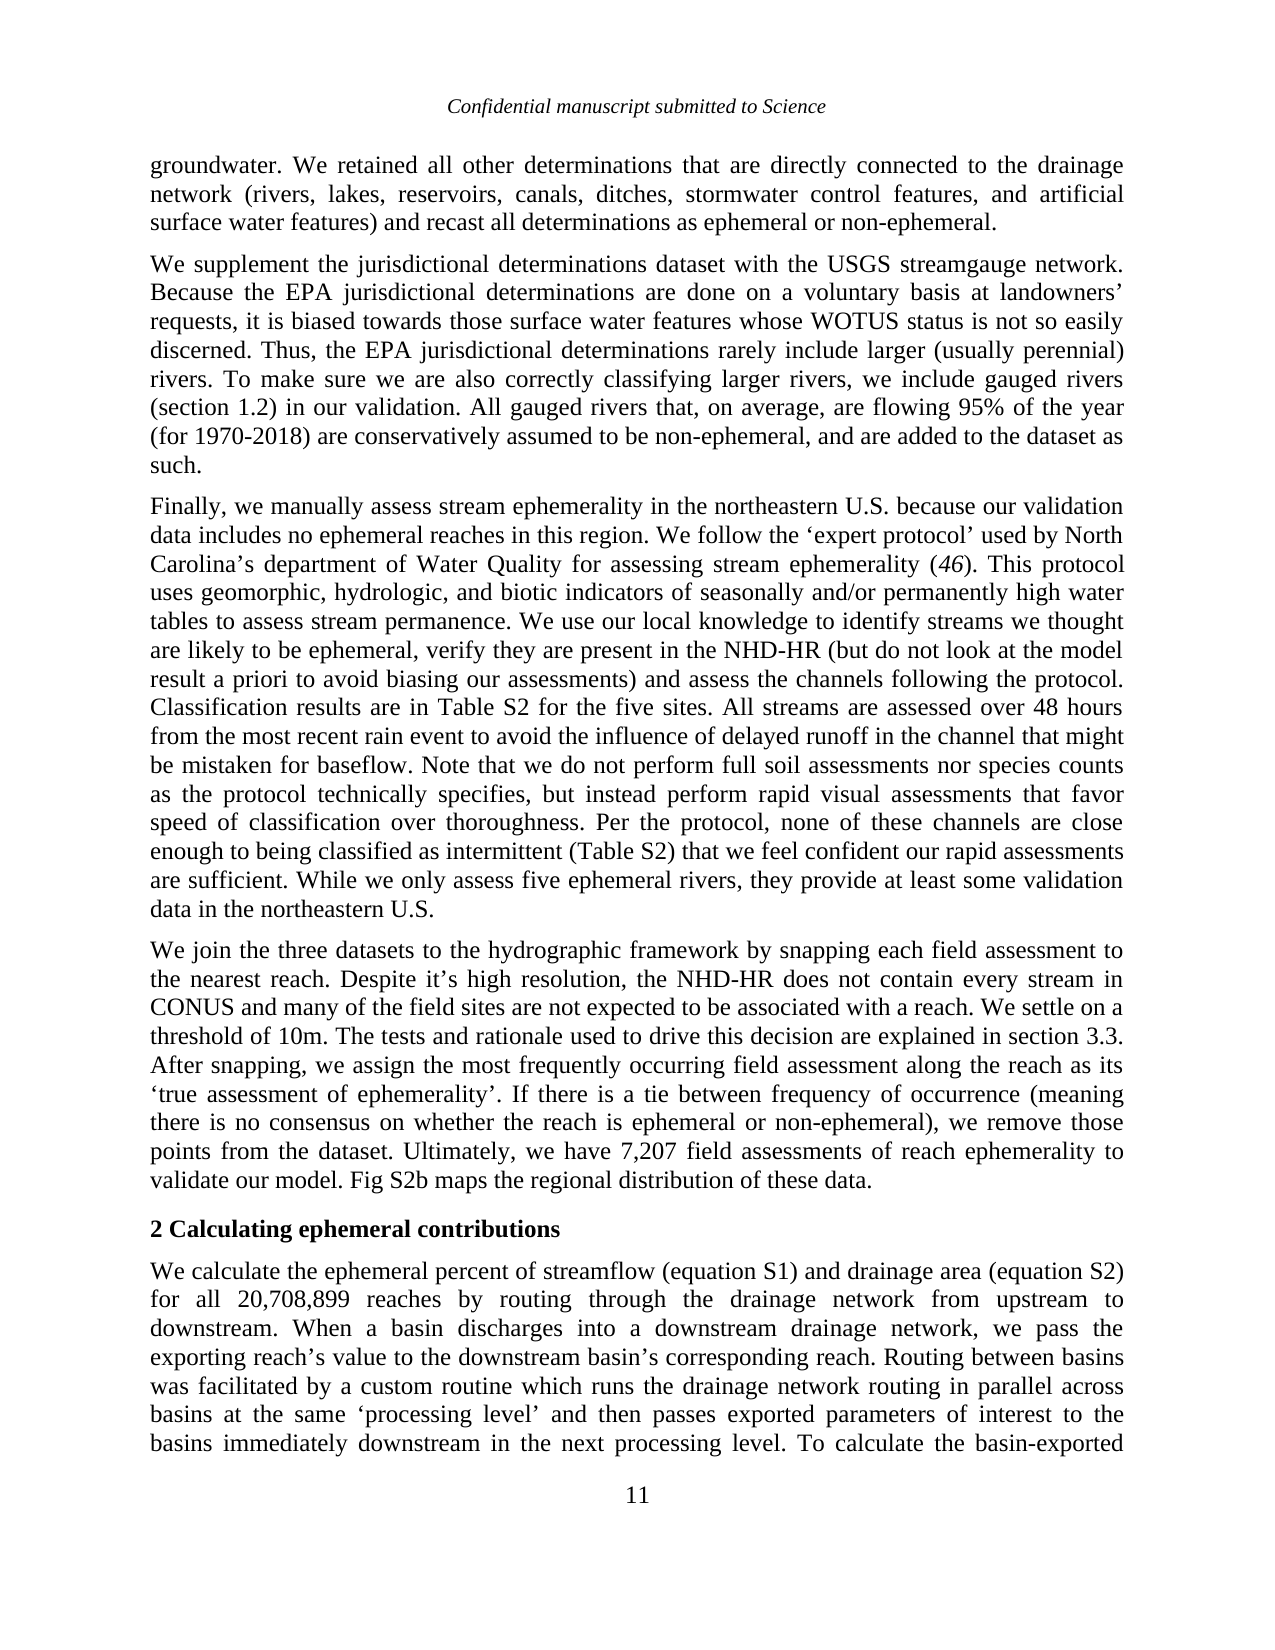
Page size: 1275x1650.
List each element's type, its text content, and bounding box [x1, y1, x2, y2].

text We supplement the jurisdictional determinations dataset with the USGS streamgauge network. Because the EPA jurisdictional determinations are done on a voluntary basis at landowners’ requests, it is biased towards those surface water features whose WOTUS status is not so easily discerned. Thus, the EPA jurisdictional determinations rarely include larger (usually perennial) rivers. To make sure we are also correctly classifying larger rivers, we include gauged rivers (section 1.2) in our validation. All gauged rivers that, on average, are flowing 95% of the year (for 1970-2018) are conservatively assumed to be non-ephemeral, and are added to the dataset as such. [150, 249, 1125, 479]
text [150, 1256, 1125, 1457]
text Finally, we manually assess stream ephemerality in the northeastern U.S. because our validation data includes no ephemeral reaches in this region. We follow the ‘expert protocol’ used by North Carolina’s department of Water Quality for assessing stream ephemerality (46). This protocol uses geomorphic, hydrologic, and biotic indicators of seasonally and/or permanently high water tables to assess stream permanence. We use our local knowledge to identify streams we thought are likely to be ephemeral, verify they are present in the NHD-HR (but do not look at the model result a priori to avoid biasing our assessments) and assess the channels following the protocol. Classification results are in Table S2 for the five sites. All streams are assessed over 48 hours from the most recent rain event to avoid the influence of delayed runoff in the channel that might be mistaken for baseflow. Note that we do not perform full soil assessments nor species counts as the protocol technically specifies, but instead perform rapid visual assessments that favor speed of classification over thoroughness. Per the protocol, none of these channels are close enough to being classified as intermittent (Table S2) that we feel confident our rapid assessments are sufficient. While we only assess five ephemeral rivers, they provide at least some validation data in the northeastern U.S. [150, 491, 1125, 922]
subtitle 2 Calculating ephemeral contributions [150, 1214, 1125, 1243]
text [150, 150, 1125, 236]
text We join the three datasets to the hydrographic framework by snapping each field assessment to the nearest reach. Despite it’s high resolution, the NHD-HR does not contain every stream in CONUS and many of the field sites are not expected to be associated with a reach. We settle on a threshold of 10m. The tests and rationale used to drive this decision are explained in section 3.3. After snapping, we assign the most frequently occurring field assessment along the reach as its ‘true assessment of ephemerality’. If there is a tie between frequency of occurrence (meaning there is no consensus on whether the reach is ephemeral or non-ephemeral), we remove those points from the dataset. Ultimately, we have 7,207 field assessments of reach ephemerality to validate our model. Fig S2b maps the regional distribution of these data. [150, 935, 1125, 1194]
